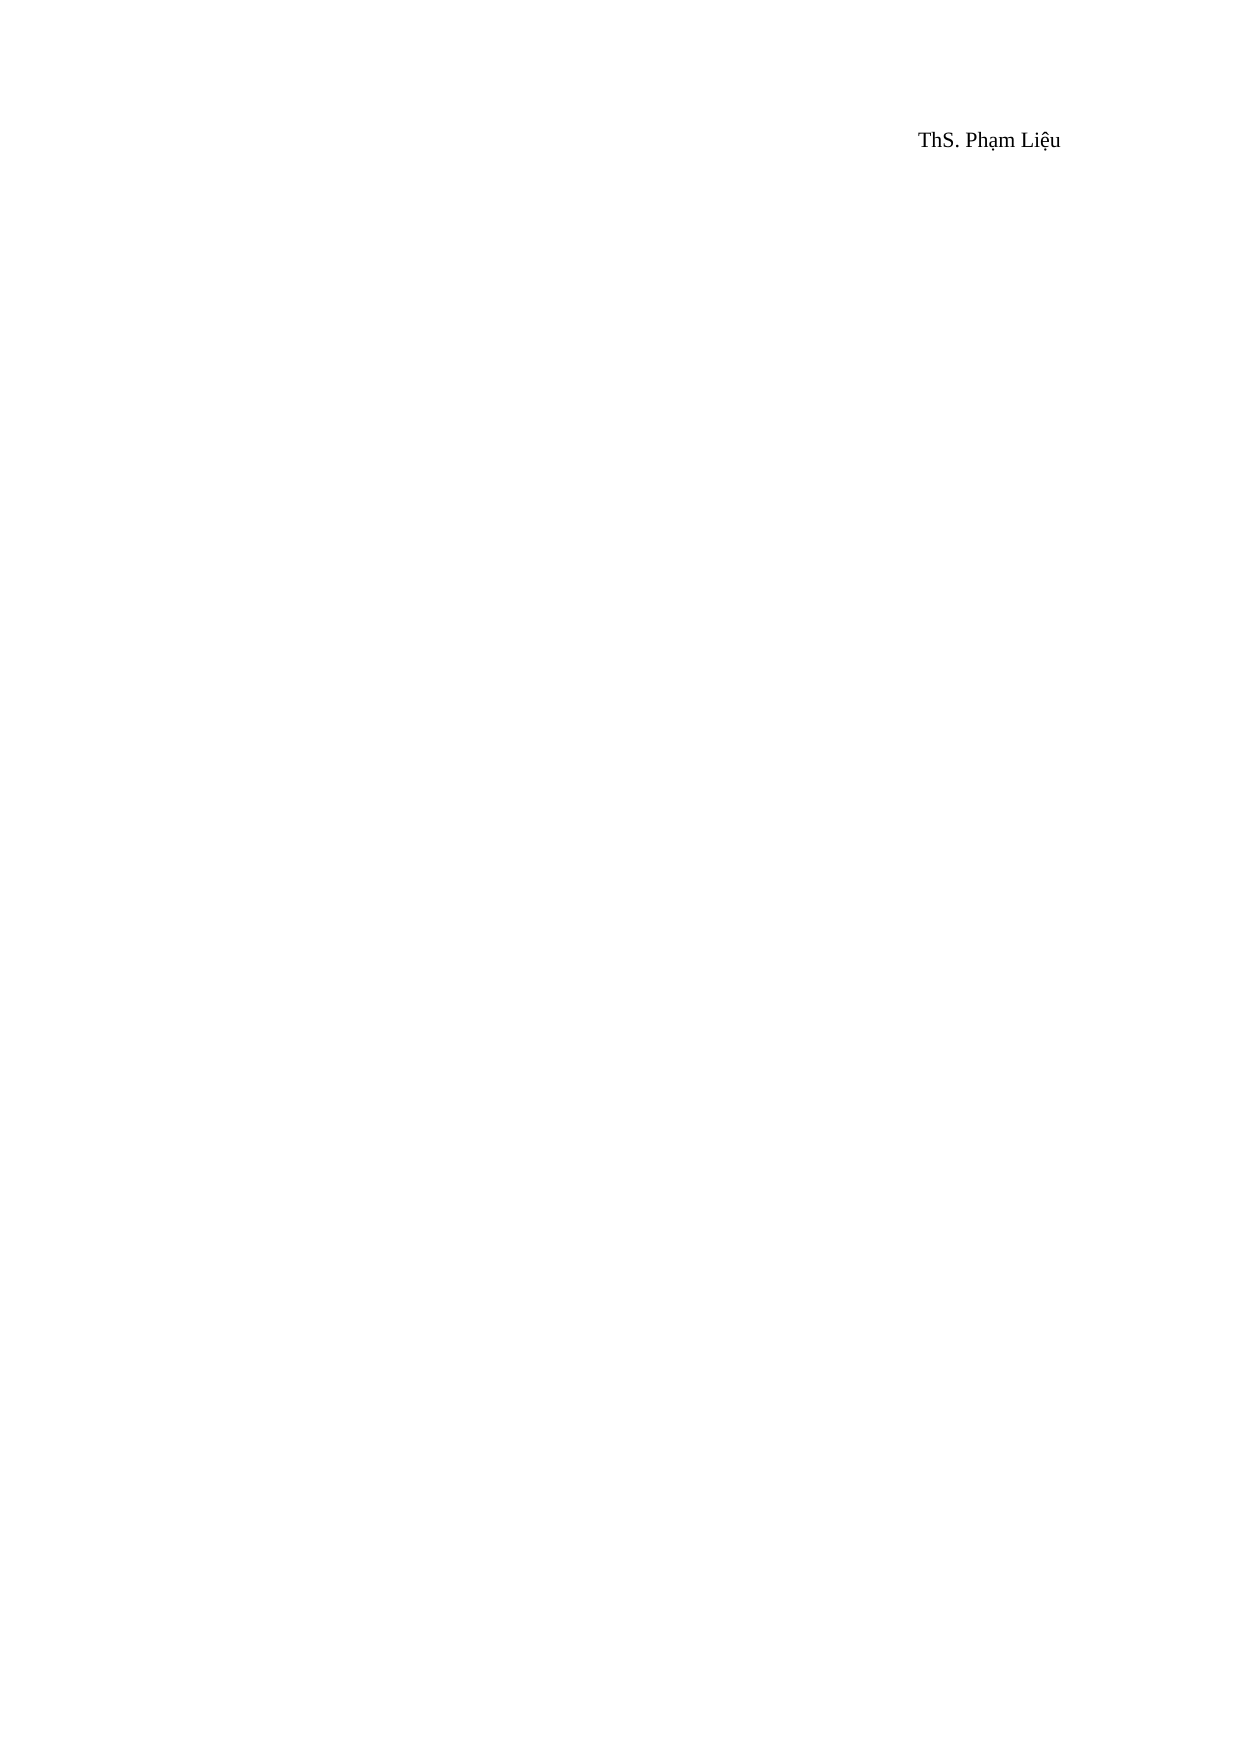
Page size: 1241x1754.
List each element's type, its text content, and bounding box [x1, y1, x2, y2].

text ThS. Phạm Liệu [852, 127, 1122, 152]
